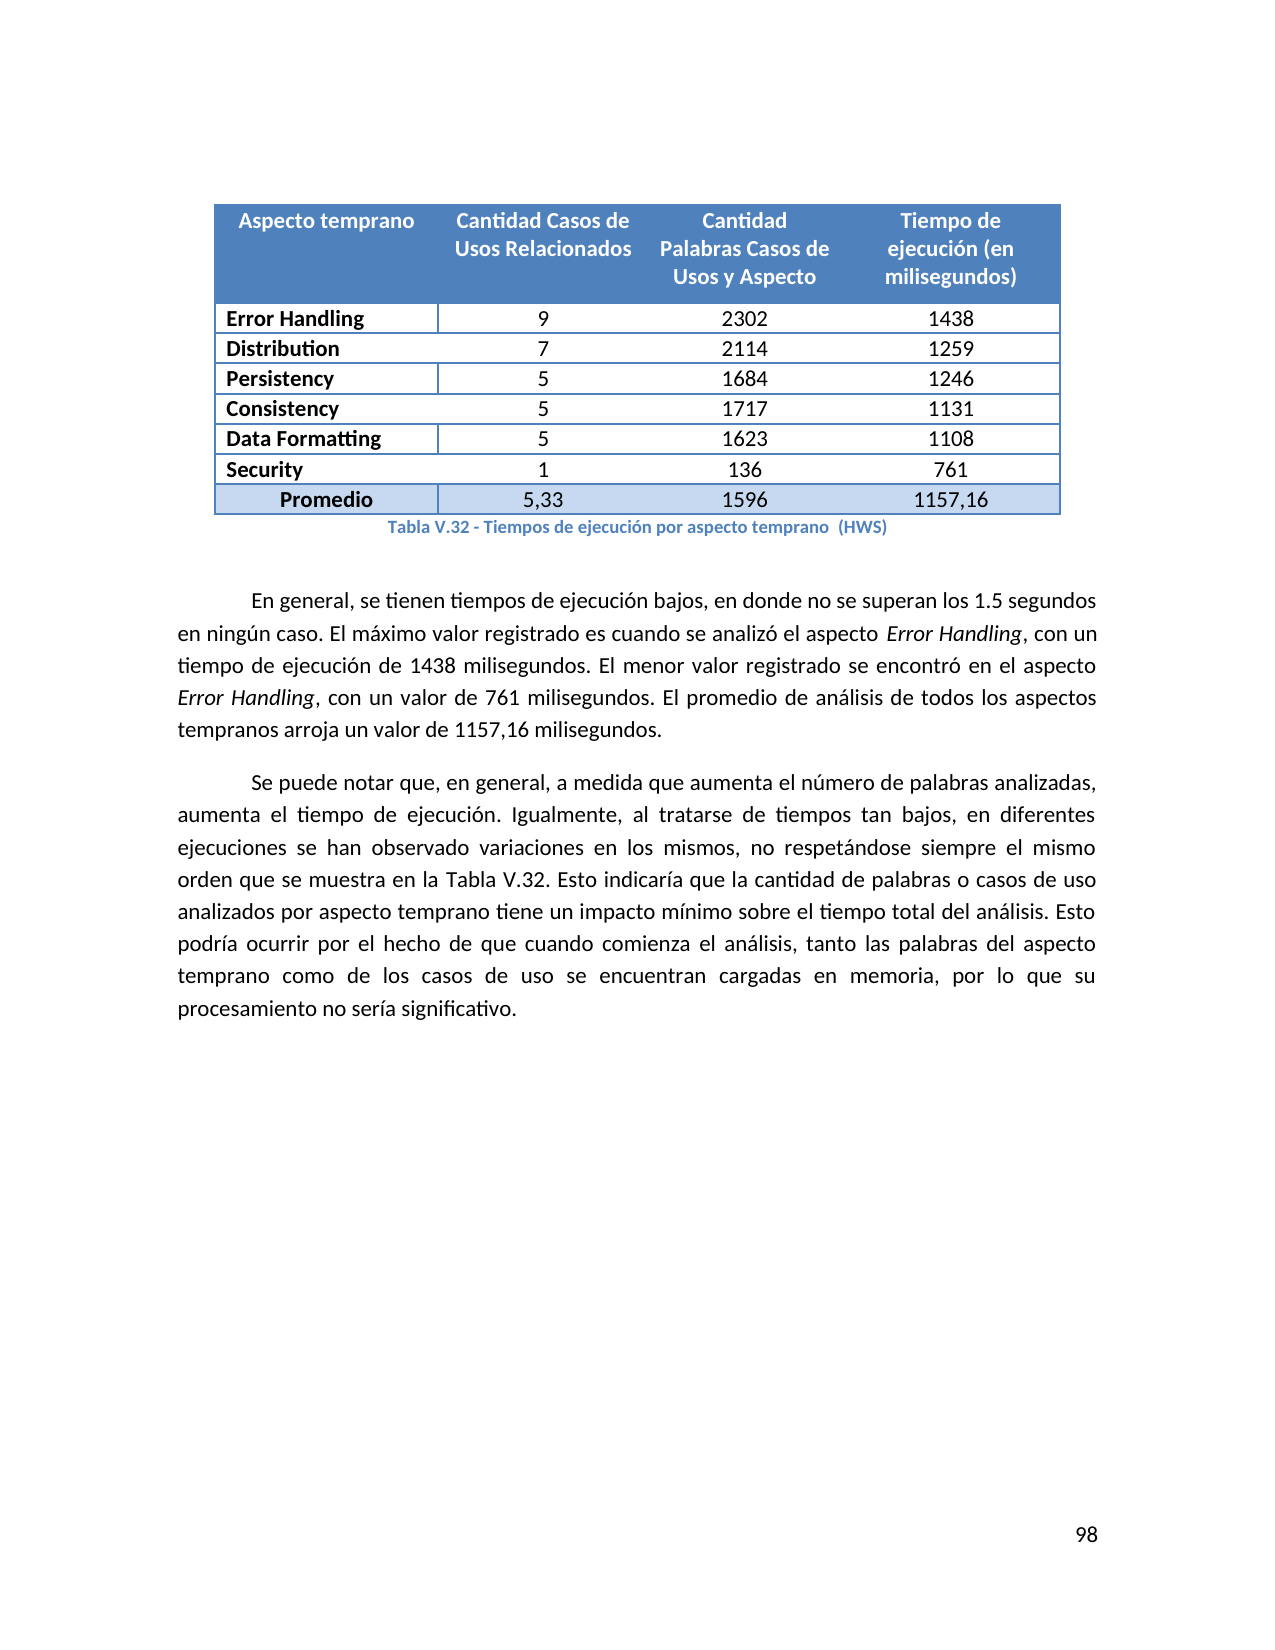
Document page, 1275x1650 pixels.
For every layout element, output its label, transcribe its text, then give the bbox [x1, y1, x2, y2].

table_cell 1157,16 [842, 485, 1059, 513]
table_cell 761 [842, 455, 1059, 483]
table_cell 1717 [648, 395, 842, 422]
table_cell Persistency [216, 364, 437, 392]
table_cell 5 [439, 425, 648, 453]
table_cell 9 [439, 304, 648, 332]
table_cell Security [216, 455, 438, 483]
table_cell 1596 [648, 485, 842, 513]
table_header Cantidad Palabras Casos de Usos y Aspecto [648, 206, 842, 302]
table_cell Promedio [216, 485, 437, 513]
table_header Cantidad Casos de Usos Relacionados [438, 206, 648, 302]
table_cell 2302 [648, 304, 842, 332]
table_cell Distribution [216, 334, 438, 362]
table_cell 1246 [842, 364, 1059, 392]
table_cell 5,33 [439, 485, 648, 513]
table_cell 1 [438, 455, 648, 483]
table_cell Error Handling [216, 304, 437, 332]
table_cell 1684 [648, 364, 842, 392]
table_cell 1108 [842, 425, 1059, 453]
table_header Tiempo de ejecución (en milisegundos) [842, 206, 1059, 302]
table_header Aspecto temprano [216, 206, 438, 302]
table_cell 1438 [842, 304, 1059, 332]
table_cell Consistency [216, 395, 438, 422]
text En general, se tienen tiempos de ejecución bajos, en donde no se superan los 1.5 segundos en ningún caso. El máximo valor registrado es cuando se analizó el aspecto Error Handling, con un tiempo de ejecución de 1438 milisegundos. El menor valor registrado se encontró en el aspecto Error Handling, con un valor de 761 milisegundos. El promedio de análisis de todos los aspectos tempranos arroja un valor de 1157,16 milisegundos. [177, 587, 1098, 743]
table_cell 5 [438, 395, 648, 422]
table_cell 1259 [842, 334, 1059, 362]
table_cell 2114 [648, 334, 842, 362]
table_cell 7 [438, 334, 648, 362]
table_cell 5 [439, 364, 648, 392]
table_cell 136 [648, 455, 842, 483]
table_cell Data Formatting [216, 425, 437, 453]
table_cell 1131 [842, 395, 1059, 422]
table_cell 1623 [648, 425, 842, 453]
